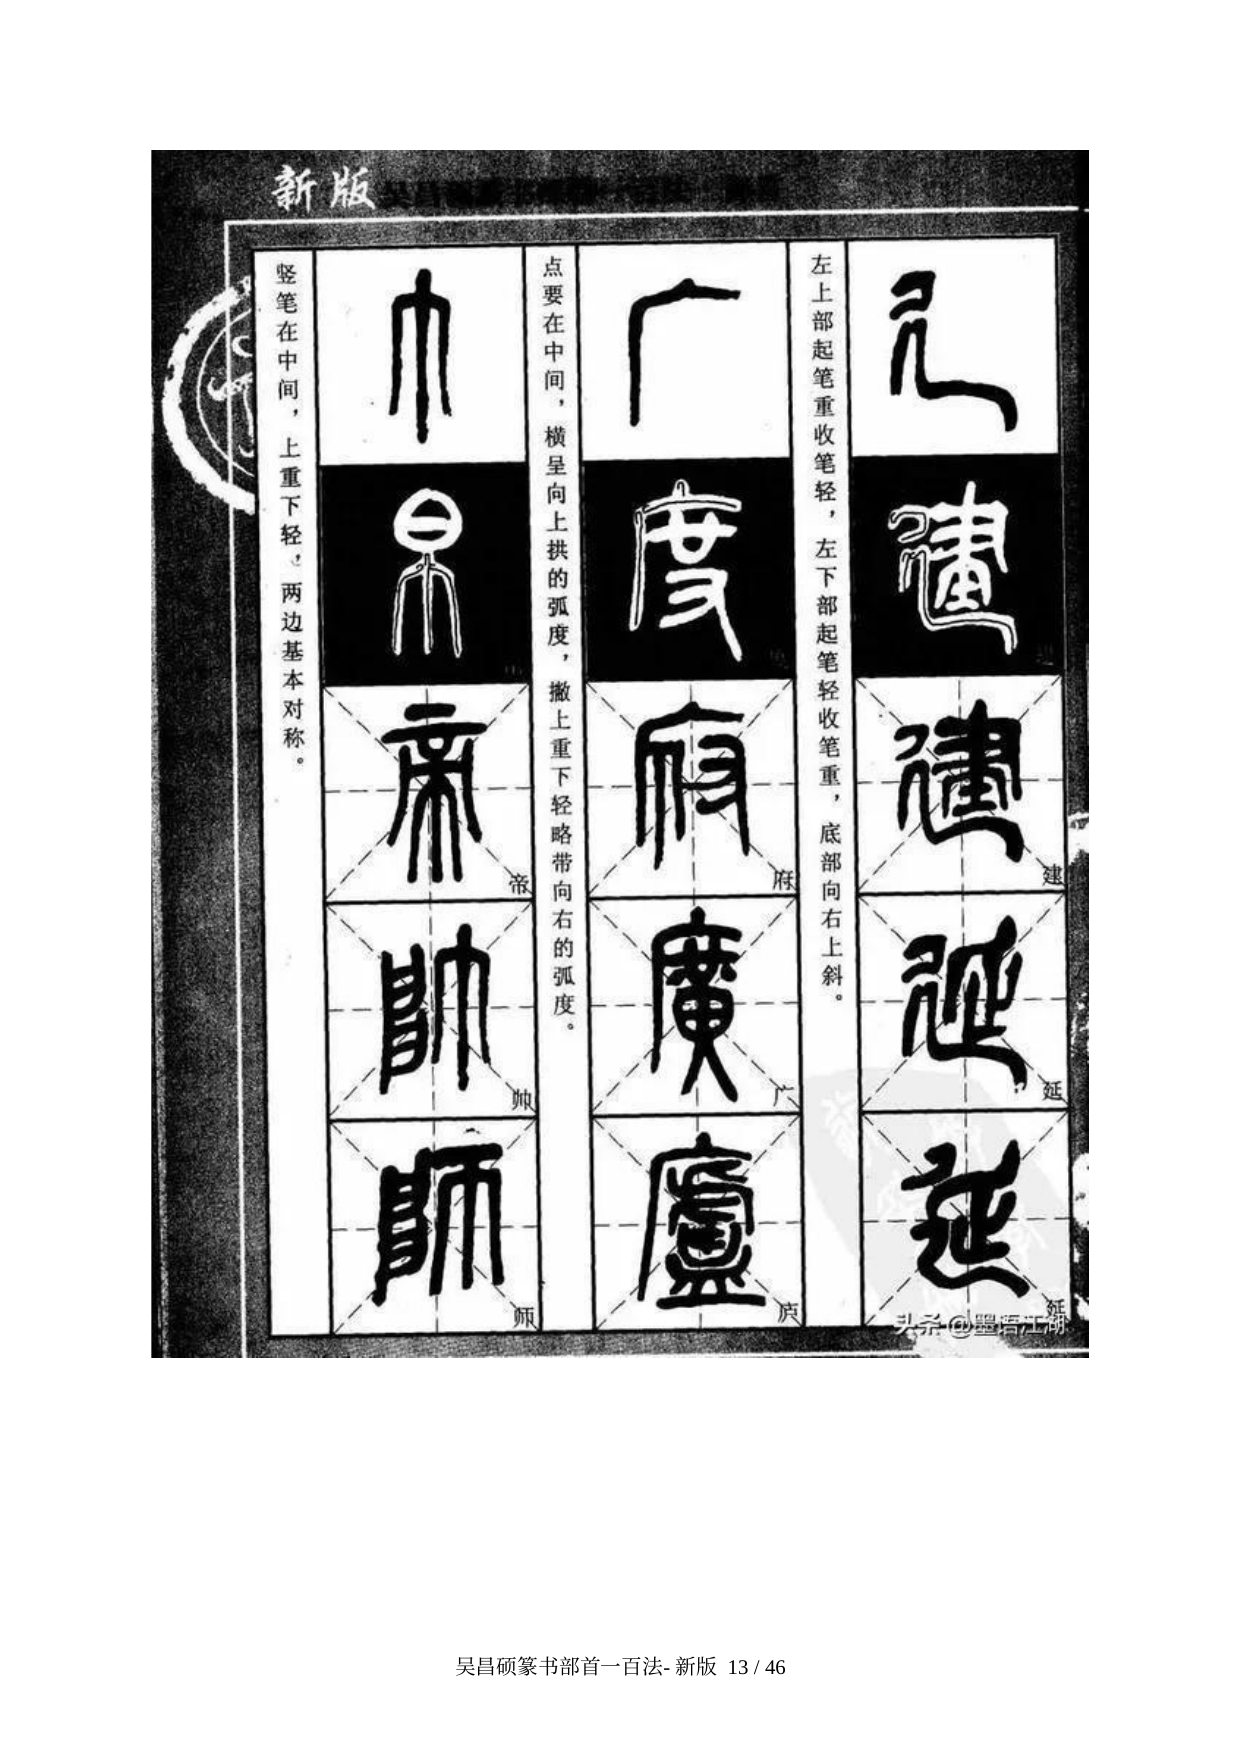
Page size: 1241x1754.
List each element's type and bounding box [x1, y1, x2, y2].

picture [151, 150, 1089, 1358]
